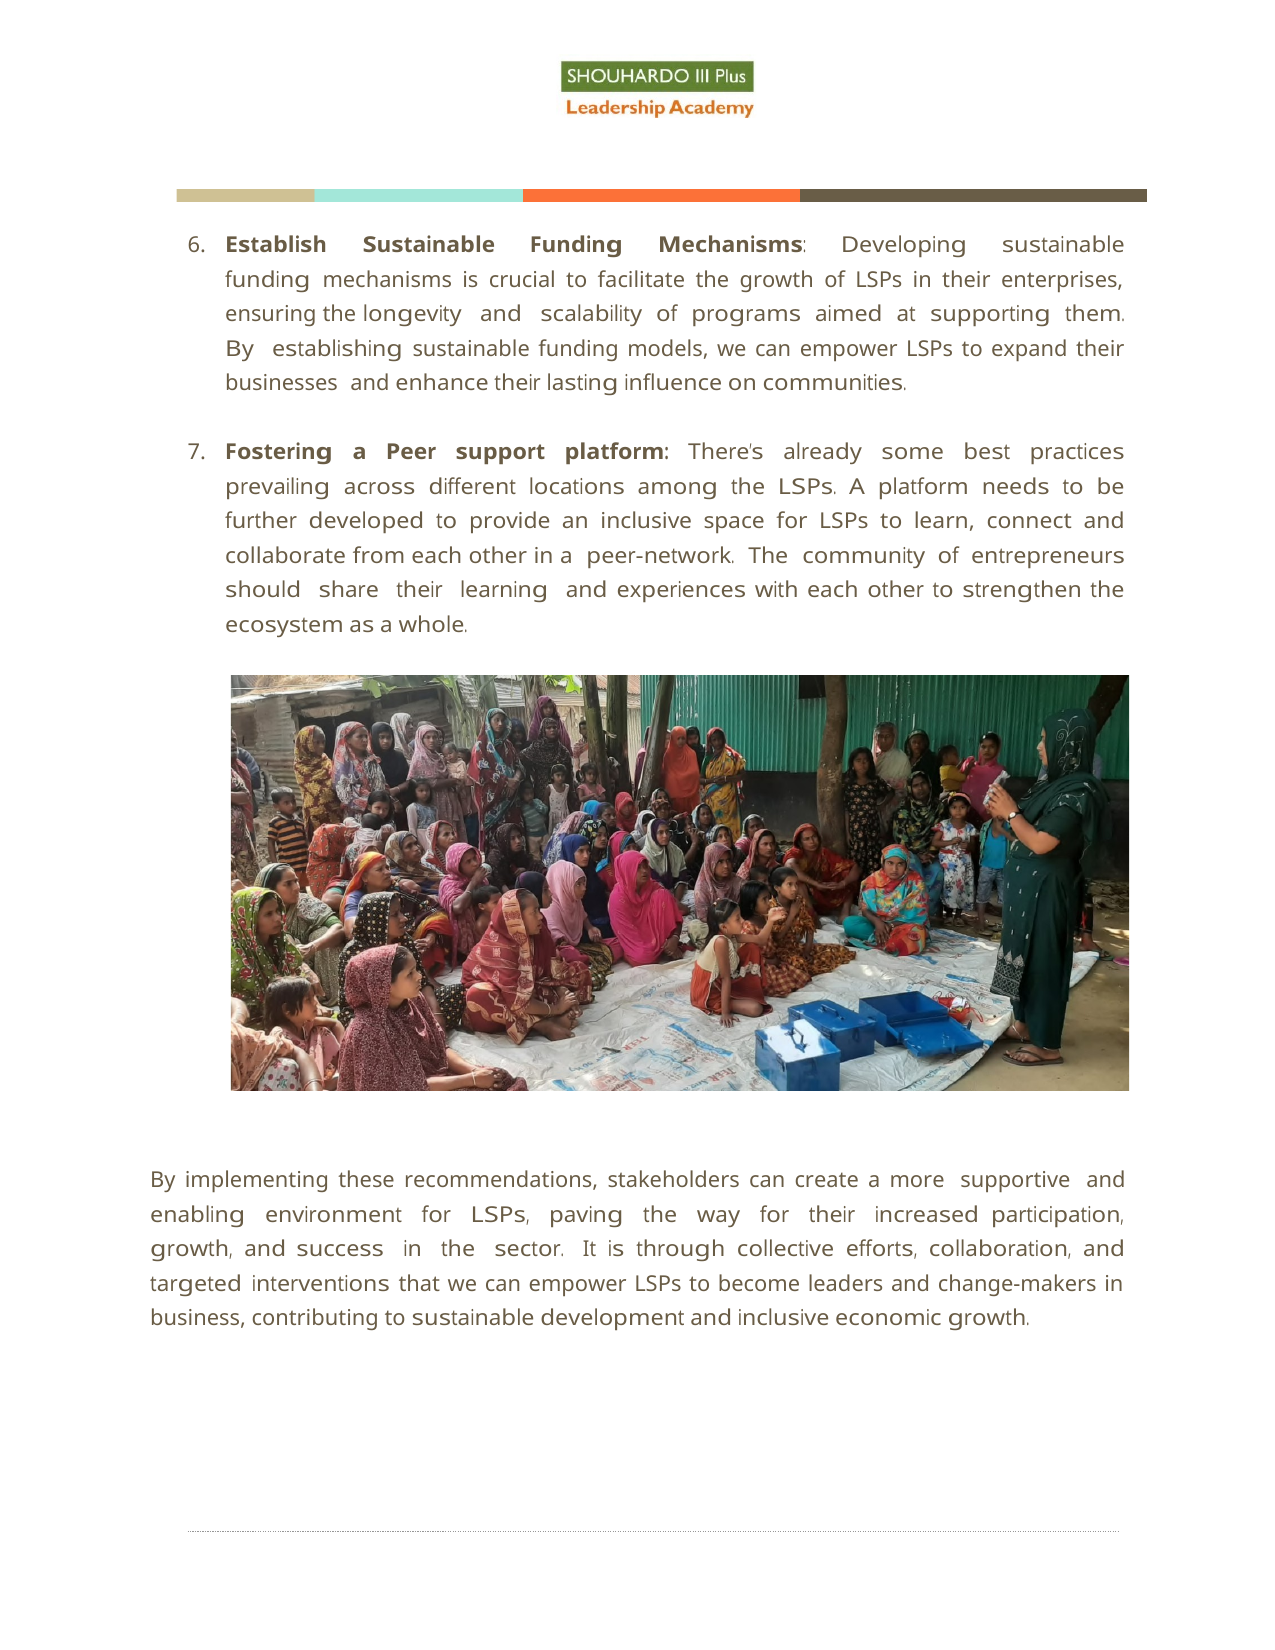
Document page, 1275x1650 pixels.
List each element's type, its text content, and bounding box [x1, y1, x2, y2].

picture [230, 675, 1130, 1091]
list Fostering a Peer support platform: There’s already some best practices prevailing across diﬀerent locations among the LSPs. A platform needs to be further developed to provide an inclusive space for LSPs to learn, connect and collaborate from each other in a peer-network. The community of entrepreneurs should share their learning and experiences with each other to strengthen the ecosystem as a whole. [187, 436, 1125, 638]
text By implementing these recommendations, stakeholders can create a more supportive and enabling environment for LSPs, paving the way for their increased participation, growth, and success in the sector. It is through collective eﬀorts, collaboration, and targeted interventions that we can empower LSPs to become leaders and change-makers in business, contributing to sustainable development and inclusive economic growth. [150, 1164, 1125, 1332]
picture [176, 189, 1147, 202]
picture [556, 54, 757, 118]
list Establish Sustainable Funding Mechanisms: Developing sustainable funding mechanisms is crucial to facilitate the growth of LSPs in their enterprises, ensuring the longevity and scalability of programs aimed at supporting them. By establishing sustainable funding models, we can empower LSPs to expand their businesses and enhance their lasting inﬂuence on communities. [187, 229, 1125, 397]
